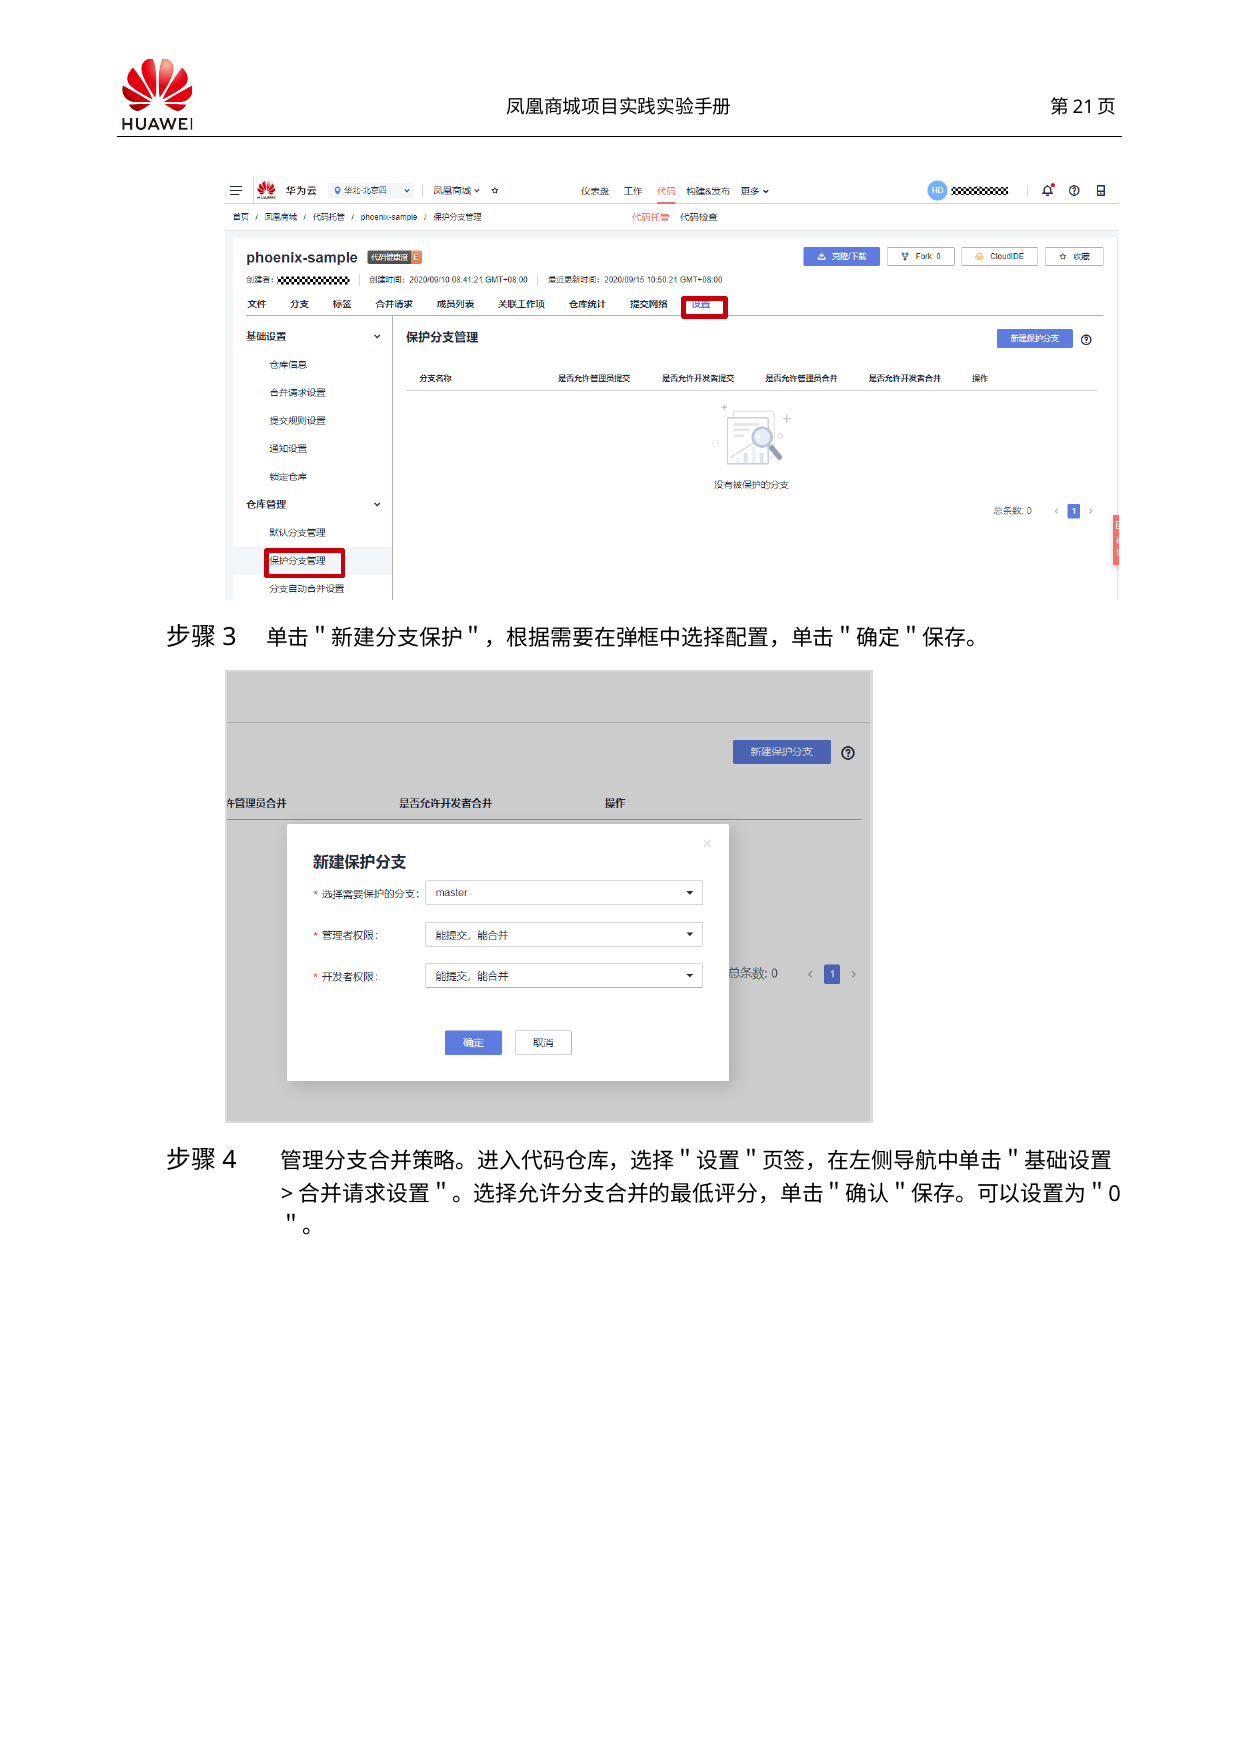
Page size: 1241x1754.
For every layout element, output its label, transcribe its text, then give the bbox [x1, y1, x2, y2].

picture [224, 177, 1120, 600]
text 单击＂新建分支保护＂，根据需要在弹框中选择配置，单击＂确定＂保存。 [236, 617, 1122, 653]
text 管理分支合并策略。进入代码仓库，选择＂设置＂页签，在左侧导航中单击＂基础设置 > 合并请求设置＂。选择允许分支合并的最低评分，单击＂确认＂保存。可以设置为＂0＂。 [236, 1140, 1122, 1240]
picture [227, 672, 871, 1121]
picture [122, 59, 193, 130]
